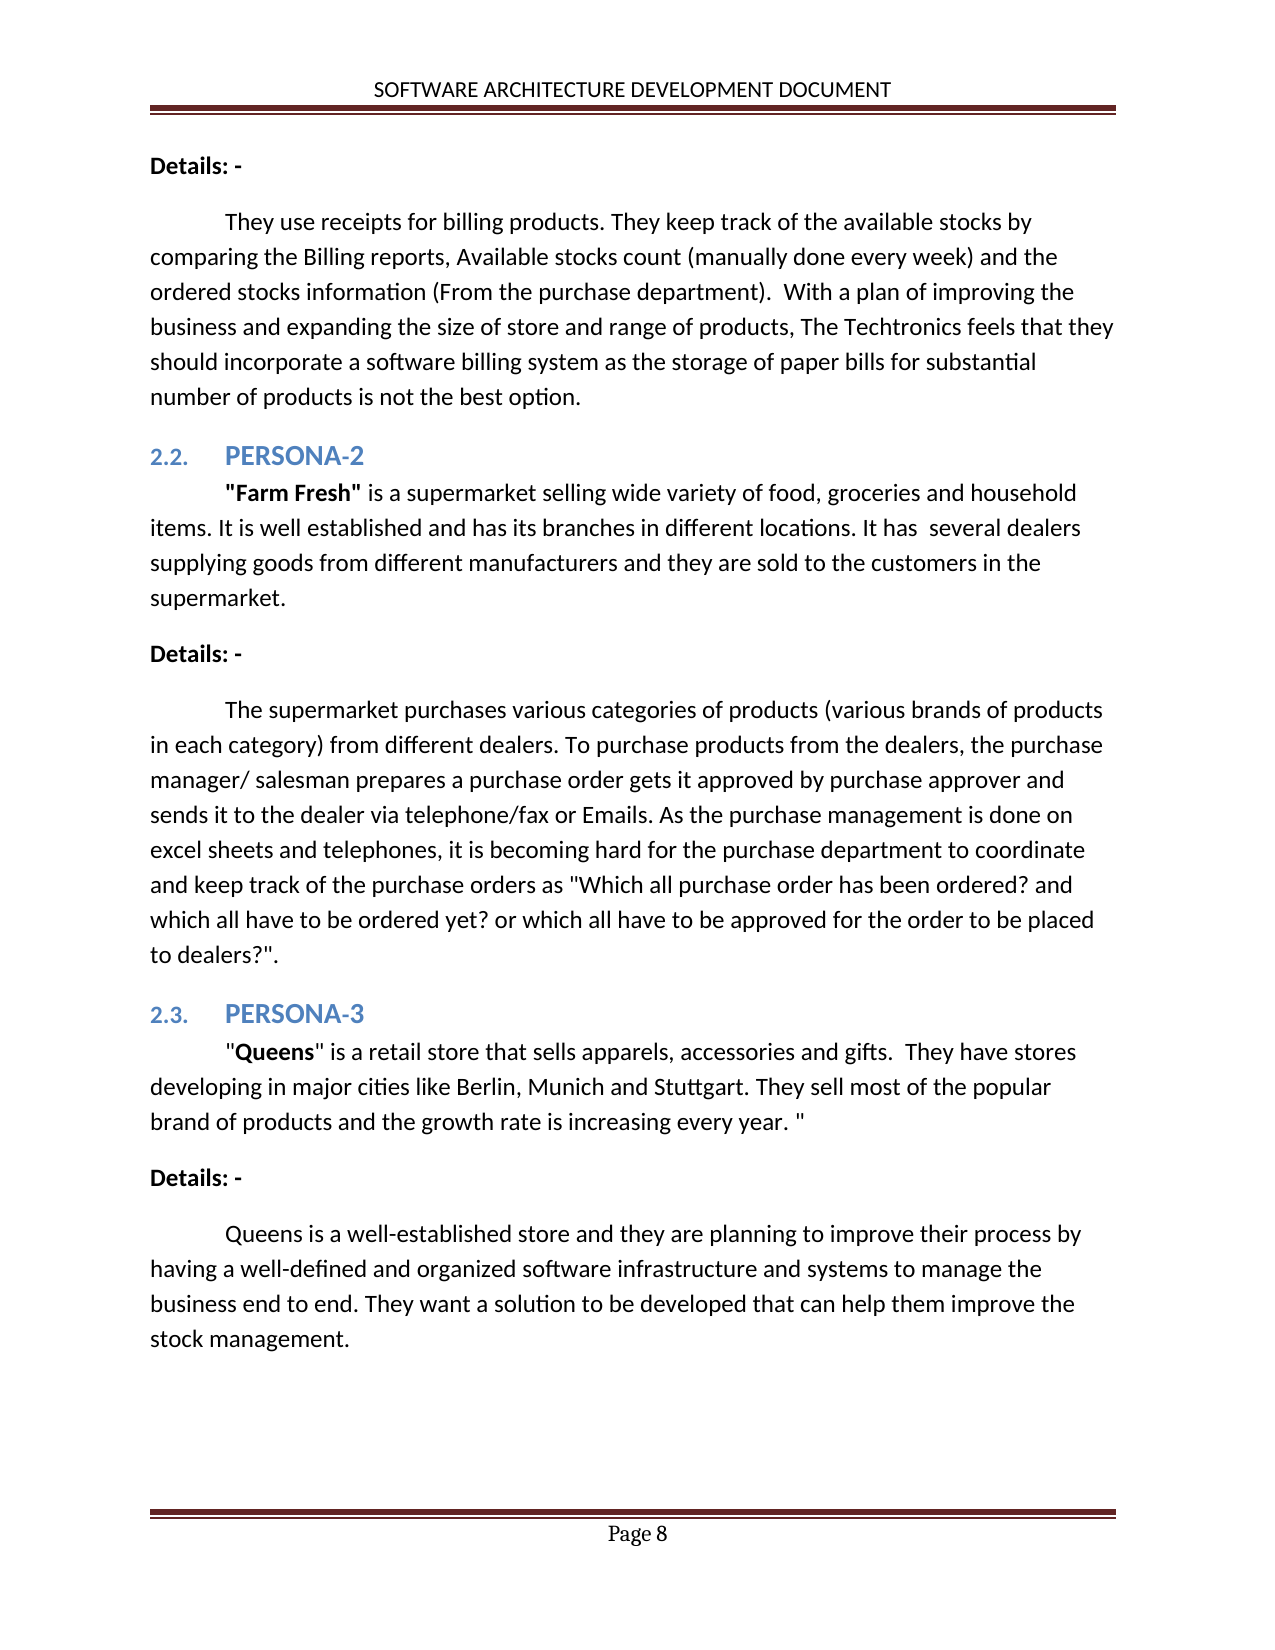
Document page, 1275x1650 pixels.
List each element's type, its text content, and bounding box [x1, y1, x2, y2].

text Details: - [150, 150, 1116, 181]
subtitle PERSONA-3 [150, 995, 1116, 1031]
text Details: - [150, 1162, 1116, 1192]
text "Farm Fresh" is a supermarket selling wide variety of food, groceries and household items. It is well established and has its branches in different locations. It has several dealers supplying goods from different manufacturers and they are sold to the customers in the supermarket. [150, 478, 1116, 613]
text The supermarket purchases various categories of products (various brands of products in each category) from different dealers. To purchase products from the dealers, the purchase manager/ salesman prepares a purchase order gets it approved by purchase approver and sends it to the dealer via telephone/fax or Emails. As the purchase management is done on excel sheets and telephones, it is becoming hard for the purchase department to coordinate and keep track of the purchase orders as "Which all purchase order has been ordered? and which all have to be ordered yet? or which all have to be approved for the order to be placed to dealers?". [150, 694, 1116, 970]
text Details: - [150, 638, 1116, 669]
text They use receipts for billing products. They keep track of the available stocks by comparing the Billing reports, Available stocks count (manually done every week) and the ordered stocks information (From the purchase department). With a plan of improving the business and expanding the size of store and range of products, The Techtronics feels that they should incorporate a software billing system as the storage of paper bills for substantial number of products is not the best option. [150, 206, 1116, 411]
subtitle PERSONA-2 [150, 437, 1116, 472]
text "Queens" is a retail store that sells apparels, accessories and gifts. They have stores developing in major cities like Berlin, Munich and Stuttgart. They sell most of the popular brand of products and the growth rate is increasing every year. " [150, 1036, 1116, 1137]
text Queens is a well-established store and they are planning to improve their process by having a well-defined and organized software infrastructure and systems to manage the business end to end. They want a solution to be developed that can help them improve the stock management. [150, 1218, 1116, 1353]
